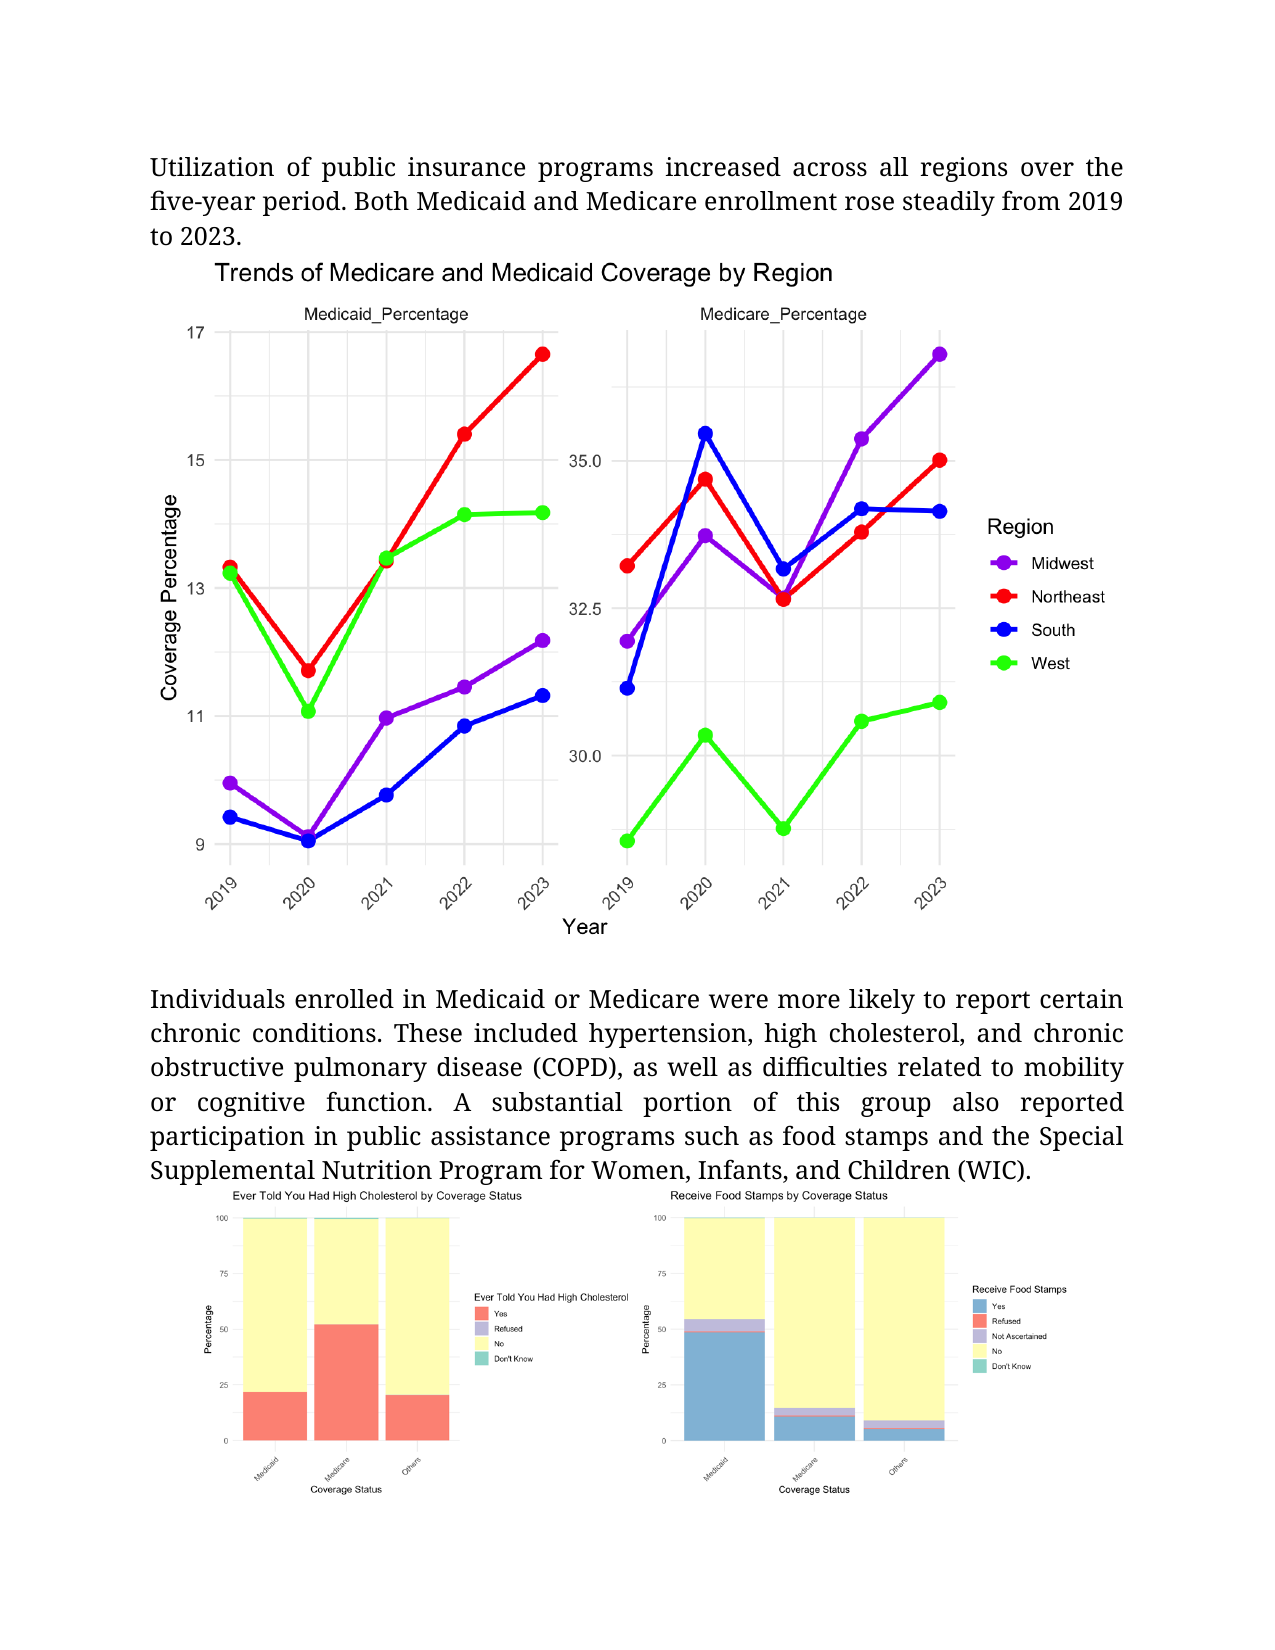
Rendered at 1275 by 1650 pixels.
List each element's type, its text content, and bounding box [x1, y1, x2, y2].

text Individuals enrolled in Medicaid or Medicare were more likely to report certain chronic conditions. These included hypertension, high cholesterol, and chronic obstructive pulmonary disease (COPD), as well as difficulties related to mobility or cognitive function. A substantial portion of this group also reported participation in public assistance programs such as food stamps and the Special Supplemental Nutrition Program for Women, Infants, and Children (WIC). [150, 982, 1125, 1186]
picture [150, 252, 1125, 948]
text Utilization of public insurance programs increased across all regions over the five-year period. Both Medicaid and Medicare enrollment rose steadily from 2019 to 2023. [150, 150, 1125, 252]
picture [199, 1186, 1076, 1499]
